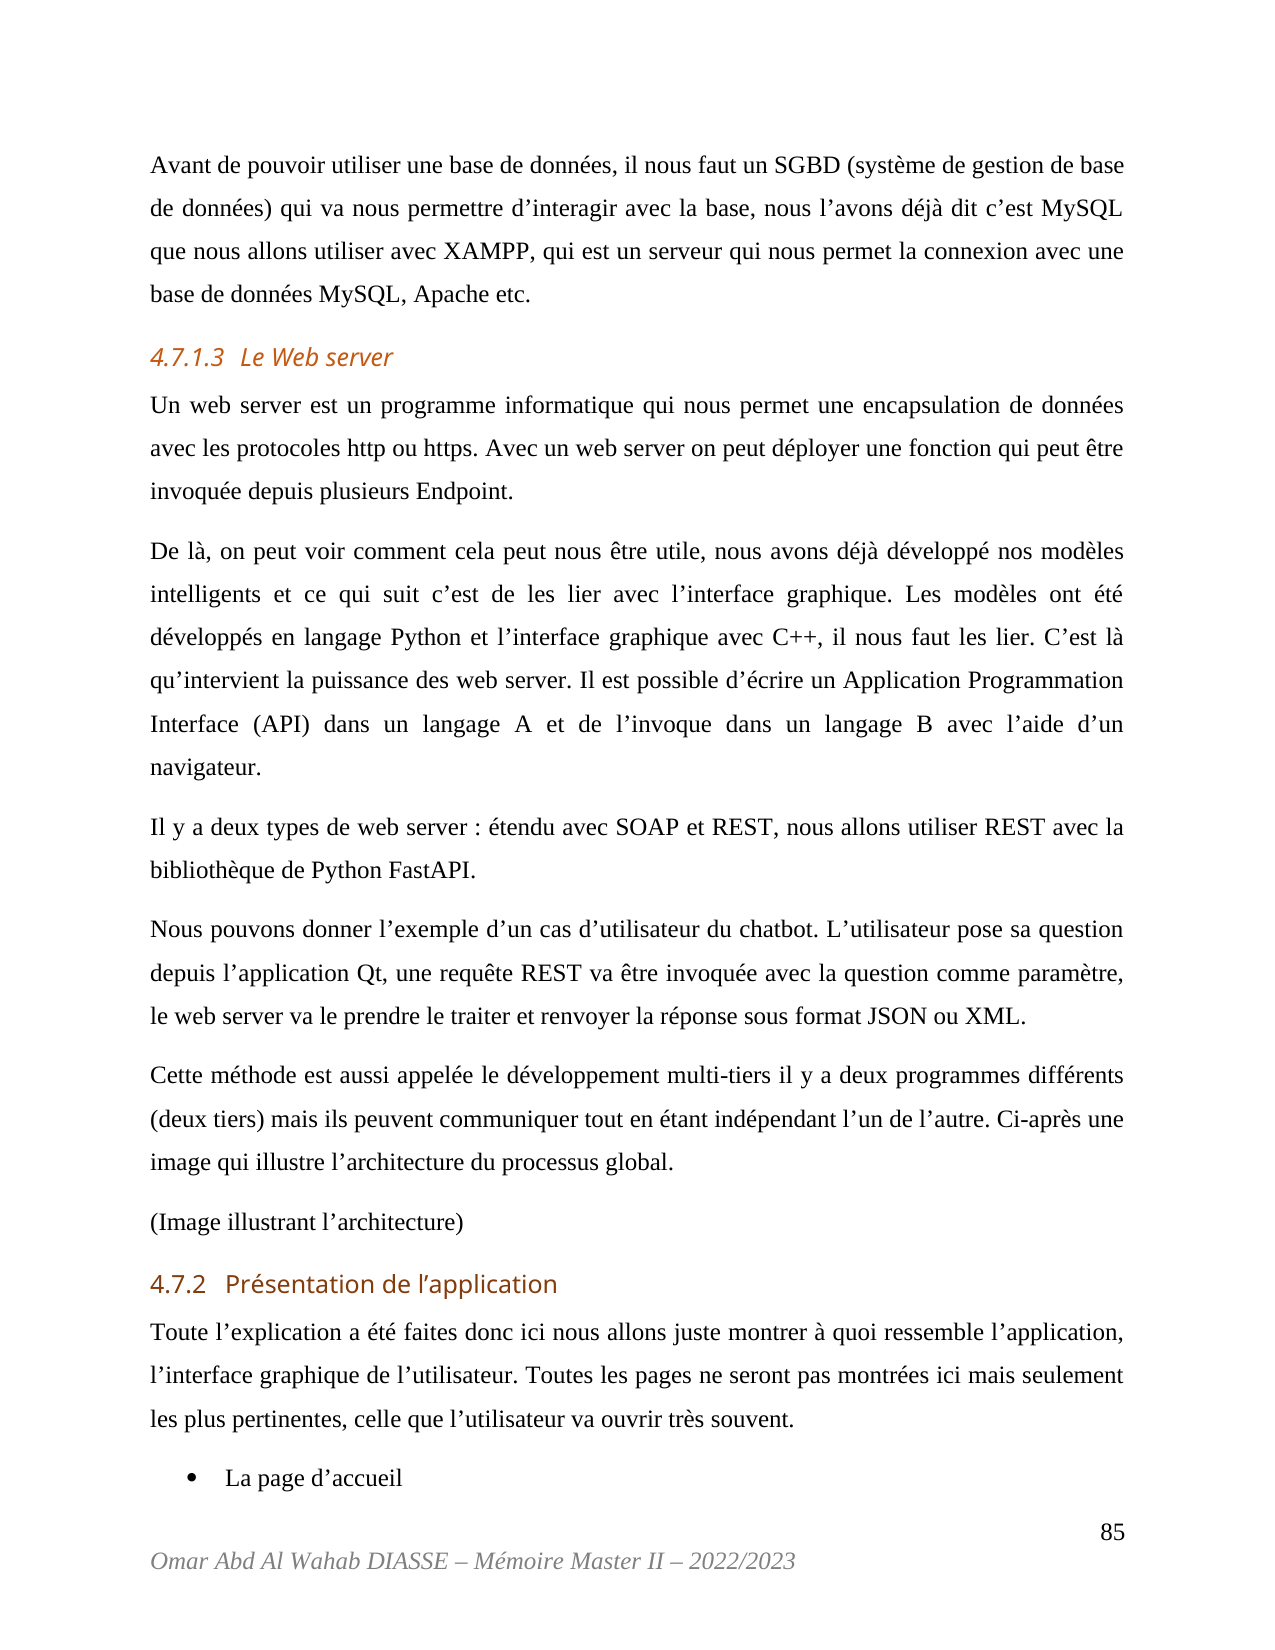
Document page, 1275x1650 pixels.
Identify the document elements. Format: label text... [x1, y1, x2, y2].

text Nous pouvons donner l’exemple d’un cas d’utilisateur du chatbot. L’utilisateur pose sa question depuis l’application Qt, une requête REST va être invoquée avec la question comme paramètre, le web server va le prendre le traiter et renvoyer la réponse sous format JSON ou XML. [150, 914, 1125, 1029]
subtitle Le Web server [150, 339, 1125, 373]
text Avant de pouvoir utiliser une base de données, il nous faut un SGBD (système de gestion de base de données) qui va nous permettre d’interagir avec la base, nous l’avons déjà dit c’est MySQL que nous allons utiliser avec XAMPP, qui est un serveur qui nous permet la connexion avec une base de données MySQL, Apache etc. [150, 150, 1125, 308]
list La page d’accueil [187, 1463, 1125, 1492]
text (Image illustrant l’architecture) [150, 1207, 1125, 1235]
text Un web server est un programme informatique qui nous permet une encapsulation de données avec les protocoles http ou https. Avec un web server on peut déployer une fonction qui peut être invoquée depuis plusieurs Endpoint. [150, 390, 1125, 505]
text Toute l’explication a été faites donc ici nous allons juste montrer à quoi ressemble l’application, l’interface graphique de l’utilisateur. Toutes les pages ne seront pas montrées ici mais seulement les plus pertinentes, celle que l’utilisateur va ouvrir très souvent. [150, 1317, 1125, 1432]
text Cette méthode est aussi appelée le développement multi-tiers il y a deux programmes différents (deux tiers) mais ils peuvent communiquer tout en étant indépendant l’un de l’autre. Ci-après une image qui illustre l’architecture du processus global. [150, 1061, 1125, 1176]
text Il y a deux types de web server : étendu avec SOAP et REST, nous allons utiliser REST avec la bibliothèque de Python FastAPI. [150, 812, 1125, 883]
subtitle Présentation de l’application [150, 1266, 1125, 1301]
text De là, on peut voir comment cela peut nous être utile, nous avons déjà développé nos modèles intelligents et ce qui suit c’est de les lier avec l’interface graphique. Les modèles ont été développés en langage Python et l’interface graphique avec C++, il nous faut les lier. C’est là qu’intervient la puissance des web server. Il est possible d’écrire un Application Programmation Interface (API) dans un langage A et de l’invoque dans un langage B avec l’aide d’un navigateur. [150, 536, 1125, 781]
